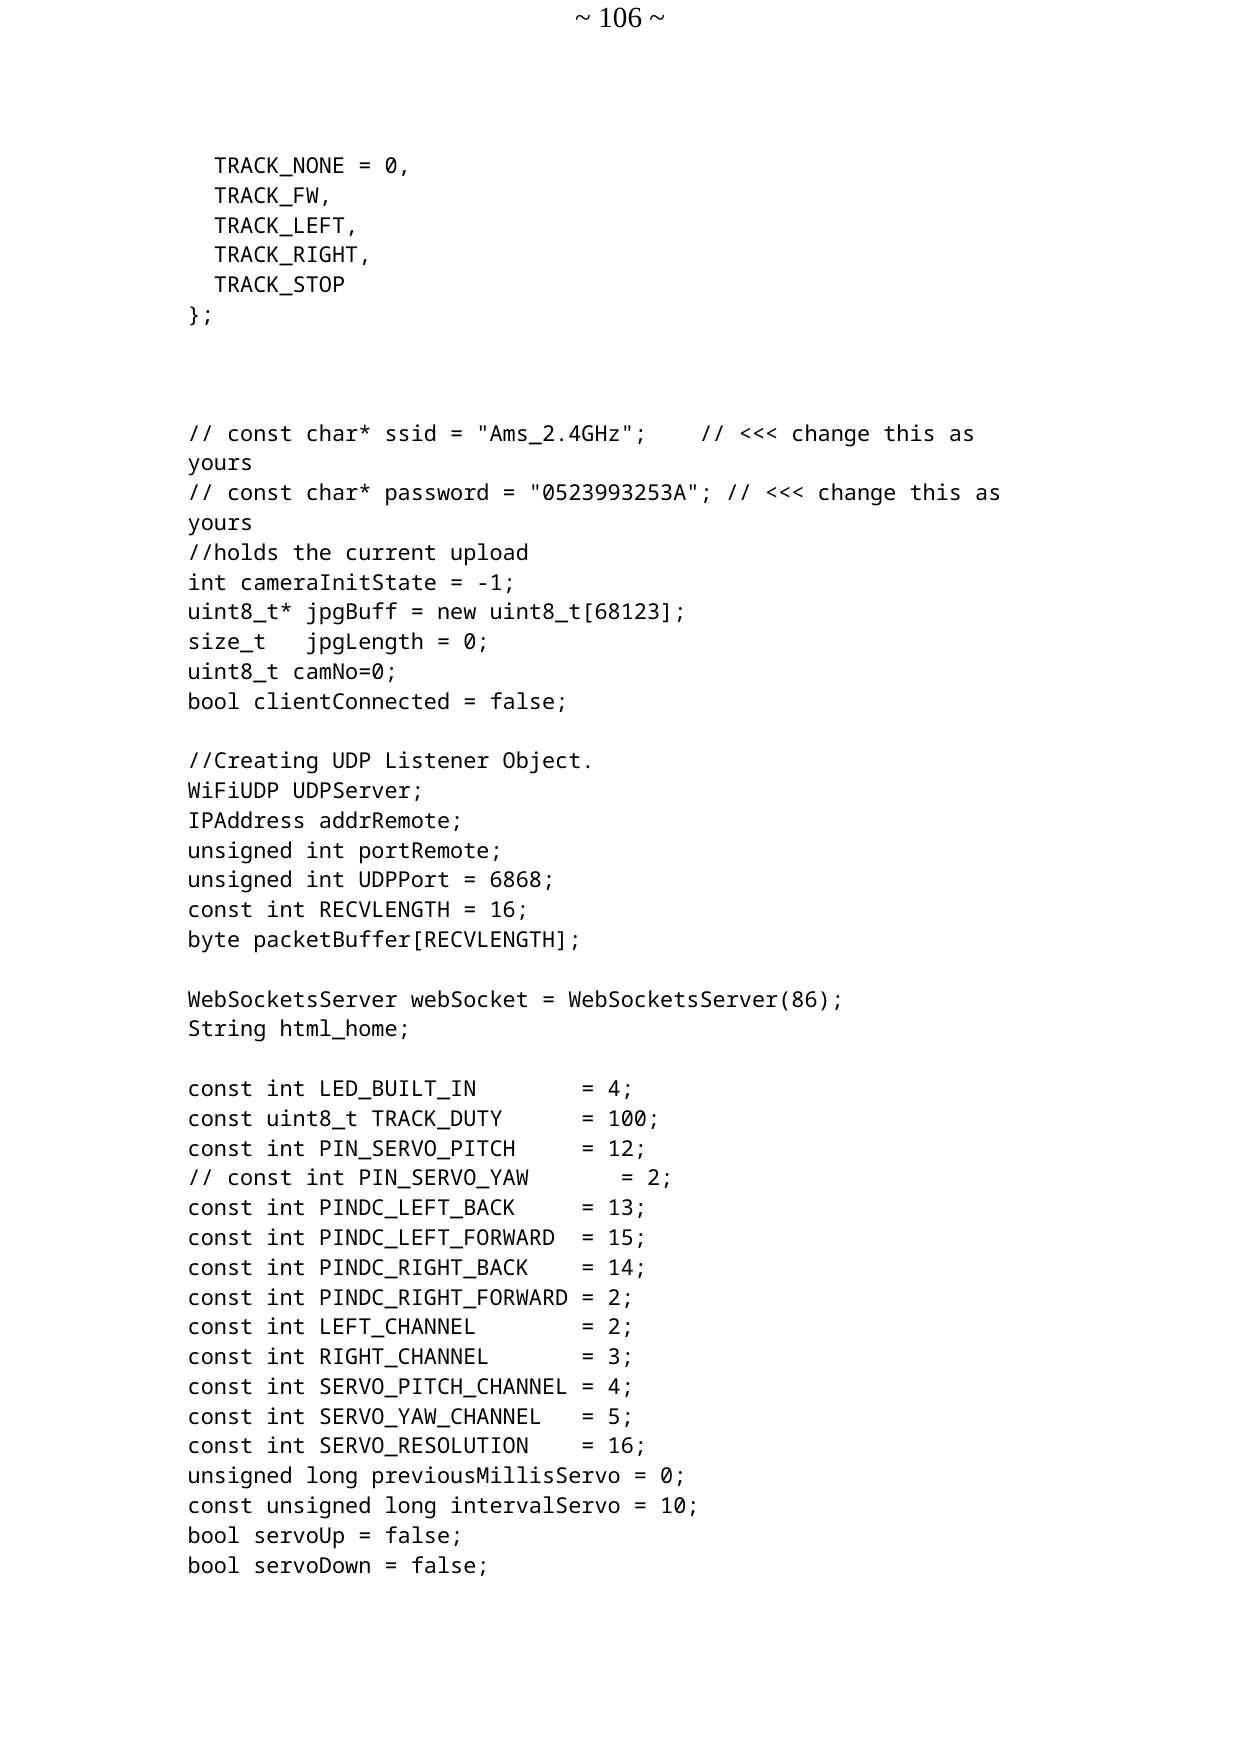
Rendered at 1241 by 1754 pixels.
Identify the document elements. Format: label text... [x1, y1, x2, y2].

text TRACK_RIGHT, [187, 239, 1053, 269]
text TRACK_LEFT, [187, 209, 1053, 239]
text const int PINDC_RIGHT_BACK = 14; [187, 1252, 1053, 1282]
text const int LED_BUILT_IN = 4; [187, 1073, 1053, 1103]
text const int SERVO_PITCH_CHANNEL = 4; [187, 1371, 1053, 1401]
text //Creating UDP Listener Object. [187, 745, 1053, 775]
text String html_home; [187, 1013, 1053, 1043]
text bool servoDown = false; [187, 1550, 1053, 1579]
text byte packetBuffer[RECVLENGTH]; [187, 924, 1053, 954]
text const int PINDC_LEFT_BACK = 13; [187, 1192, 1053, 1222]
text const uint8_t TRACK_DUTY = 100; [187, 1103, 1053, 1133]
text const int LEFT_CHANNEL = 2; [187, 1311, 1053, 1341]
text const unsigned long intervalServo = 10; [187, 1490, 1053, 1520]
text WebSocketsServer webSocket = WebSocketsServer(86); [187, 984, 1053, 1013]
text const int RECVLENGTH = 16; [187, 894, 1053, 924]
text TRACK_FW, [187, 180, 1053, 209]
text bool servoUp = false; [187, 1520, 1053, 1550]
text //holds the current upload [187, 537, 1053, 567]
text // const int PIN_SERVO_YAW = 2; [187, 1162, 1053, 1192]
text TRACK_NONE = 0, [187, 150, 1053, 180]
text bool clientConnected = false; [187, 686, 1053, 716]
text size_t jpgLength = 0; [187, 626, 1053, 656]
text // const char* ssid = "Ams_2.4GHz"; // <<< change this as yours [187, 418, 1053, 477]
text const int SERVO_RESOLUTION = 16; [187, 1431, 1053, 1460]
text IPAddress addrRemote; [187, 805, 1053, 835]
text WiFiUDP UDPServer; [187, 775, 1053, 805]
text const int PIN_SERVO_PITCH = 12; [187, 1133, 1053, 1162]
text unsigned long previousMillisServo = 0; [187, 1460, 1053, 1490]
text const int SERVO_YAW_CHANNEL = 5; [187, 1401, 1053, 1431]
text TRACK_STOP [187, 269, 1053, 299]
text unsigned int portRemote; [187, 835, 1053, 864]
text // const char* password = "0523993253A"; // <<< change this as yours [187, 477, 1053, 537]
text uint8_t camNo=0; [187, 656, 1053, 686]
text unsigned int UDPPort = 6868; [187, 864, 1053, 894]
text uint8_t* jpgBuff = new uint8_t[68123]; [187, 596, 1053, 626]
text const int PINDC_RIGHT_FORWARD = 2; [187, 1282, 1053, 1311]
text }; [187, 299, 1053, 329]
text int cameraInitState = -1; [187, 567, 1053, 596]
text const int RIGHT_CHANNEL = 3; [187, 1341, 1053, 1371]
text const int PINDC_LEFT_FORWARD = 15; [187, 1222, 1053, 1252]
